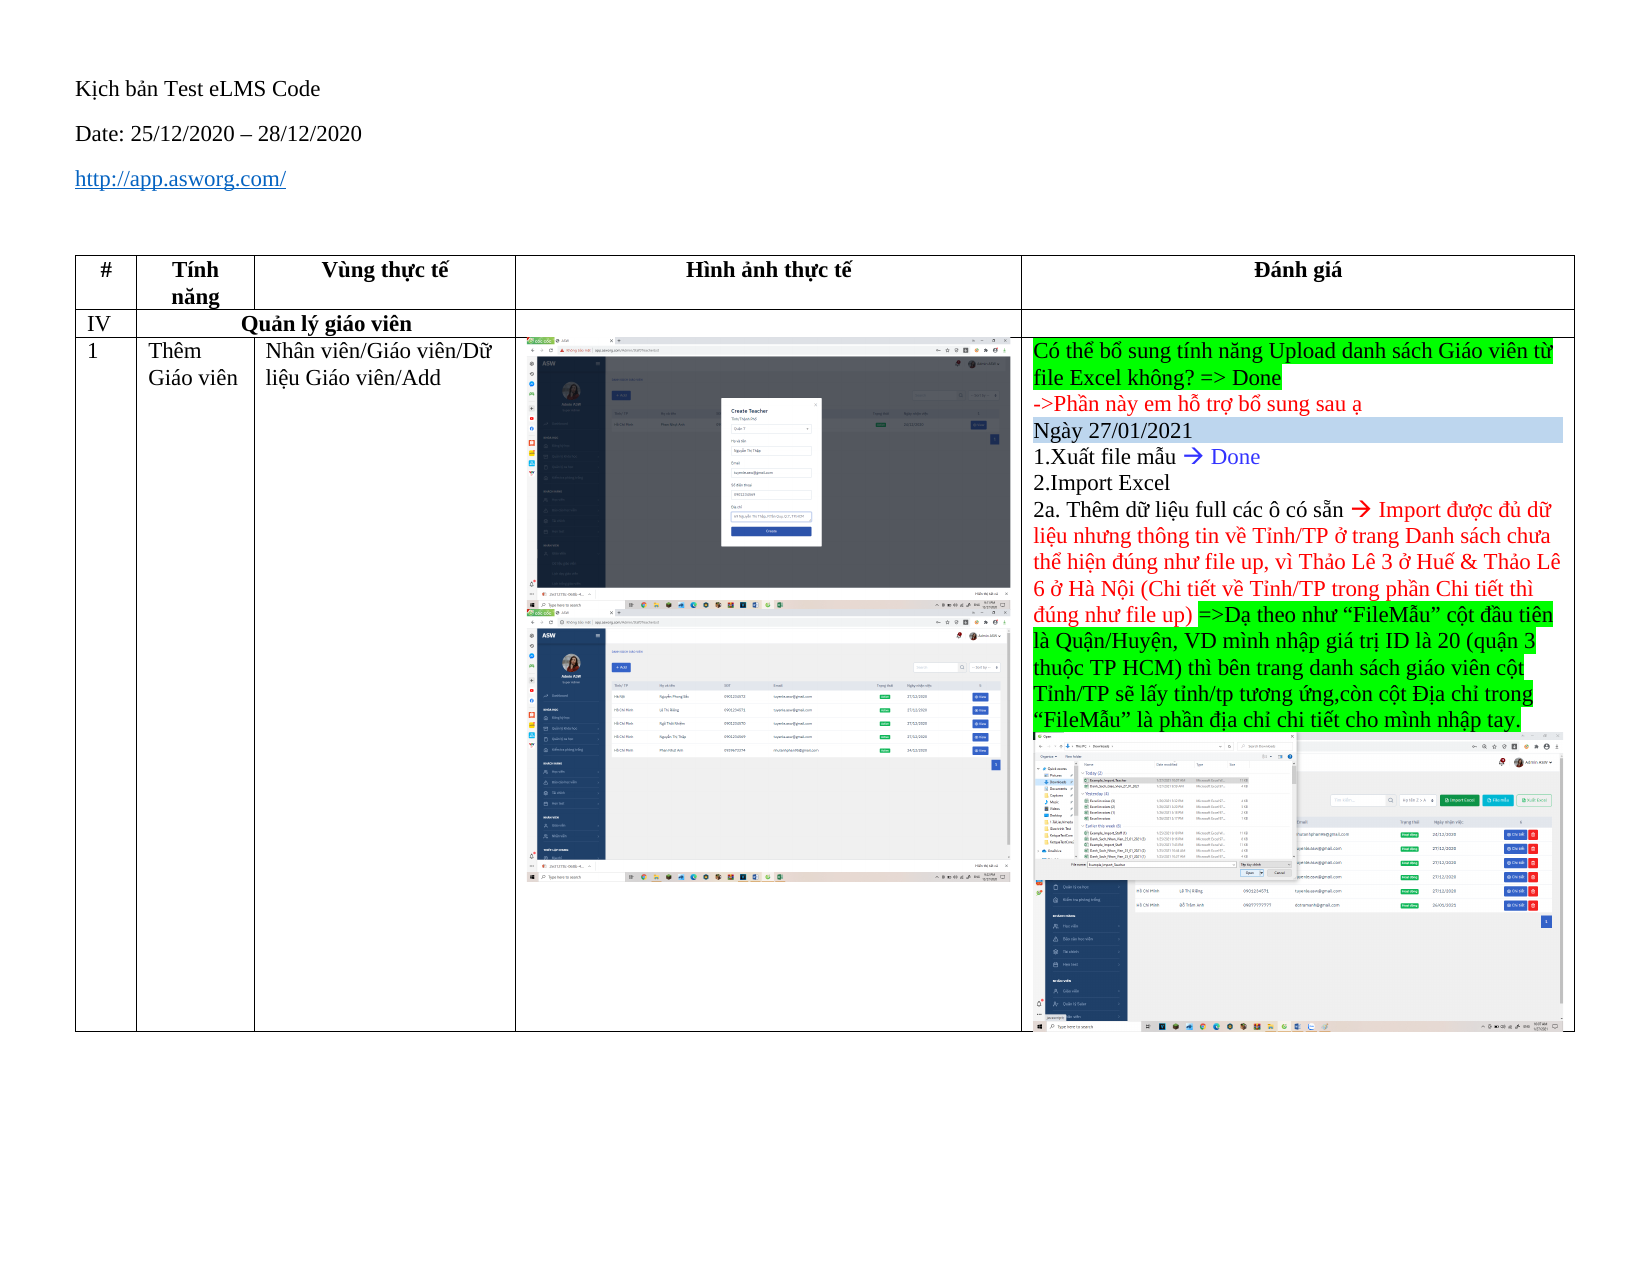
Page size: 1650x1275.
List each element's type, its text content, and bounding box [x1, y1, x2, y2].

table_header Hình ảnh thực tế [516, 256, 1021, 309]
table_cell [1022, 338, 1574, 1031]
text Kịch bản Test eLMS Code [75, 75, 1575, 101]
picture [1033, 732, 1564, 1032]
table_cell Thêm Giáo viên [137, 338, 254, 1031]
picture [526, 337, 1011, 882]
table_header # [76, 256, 136, 309]
table_cell [516, 310, 1021, 337]
text http://app.asworg.com/ [75, 165, 1575, 192]
table_header Vùng thực tế [255, 256, 515, 309]
table_cell Quản lý giáo viên [137, 310, 515, 337]
table_cell IV [76, 310, 136, 337]
table_header Đánh giá [1022, 256, 1574, 309]
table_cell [255, 338, 515, 1031]
table_cell [1022, 310, 1574, 337]
text Date: 25/12/2020 – 28/12/2020 [75, 120, 1575, 146]
table_header Tính năng [137, 256, 254, 309]
table_cell 1 [76, 338, 136, 1031]
table_cell [516, 338, 1021, 1031]
